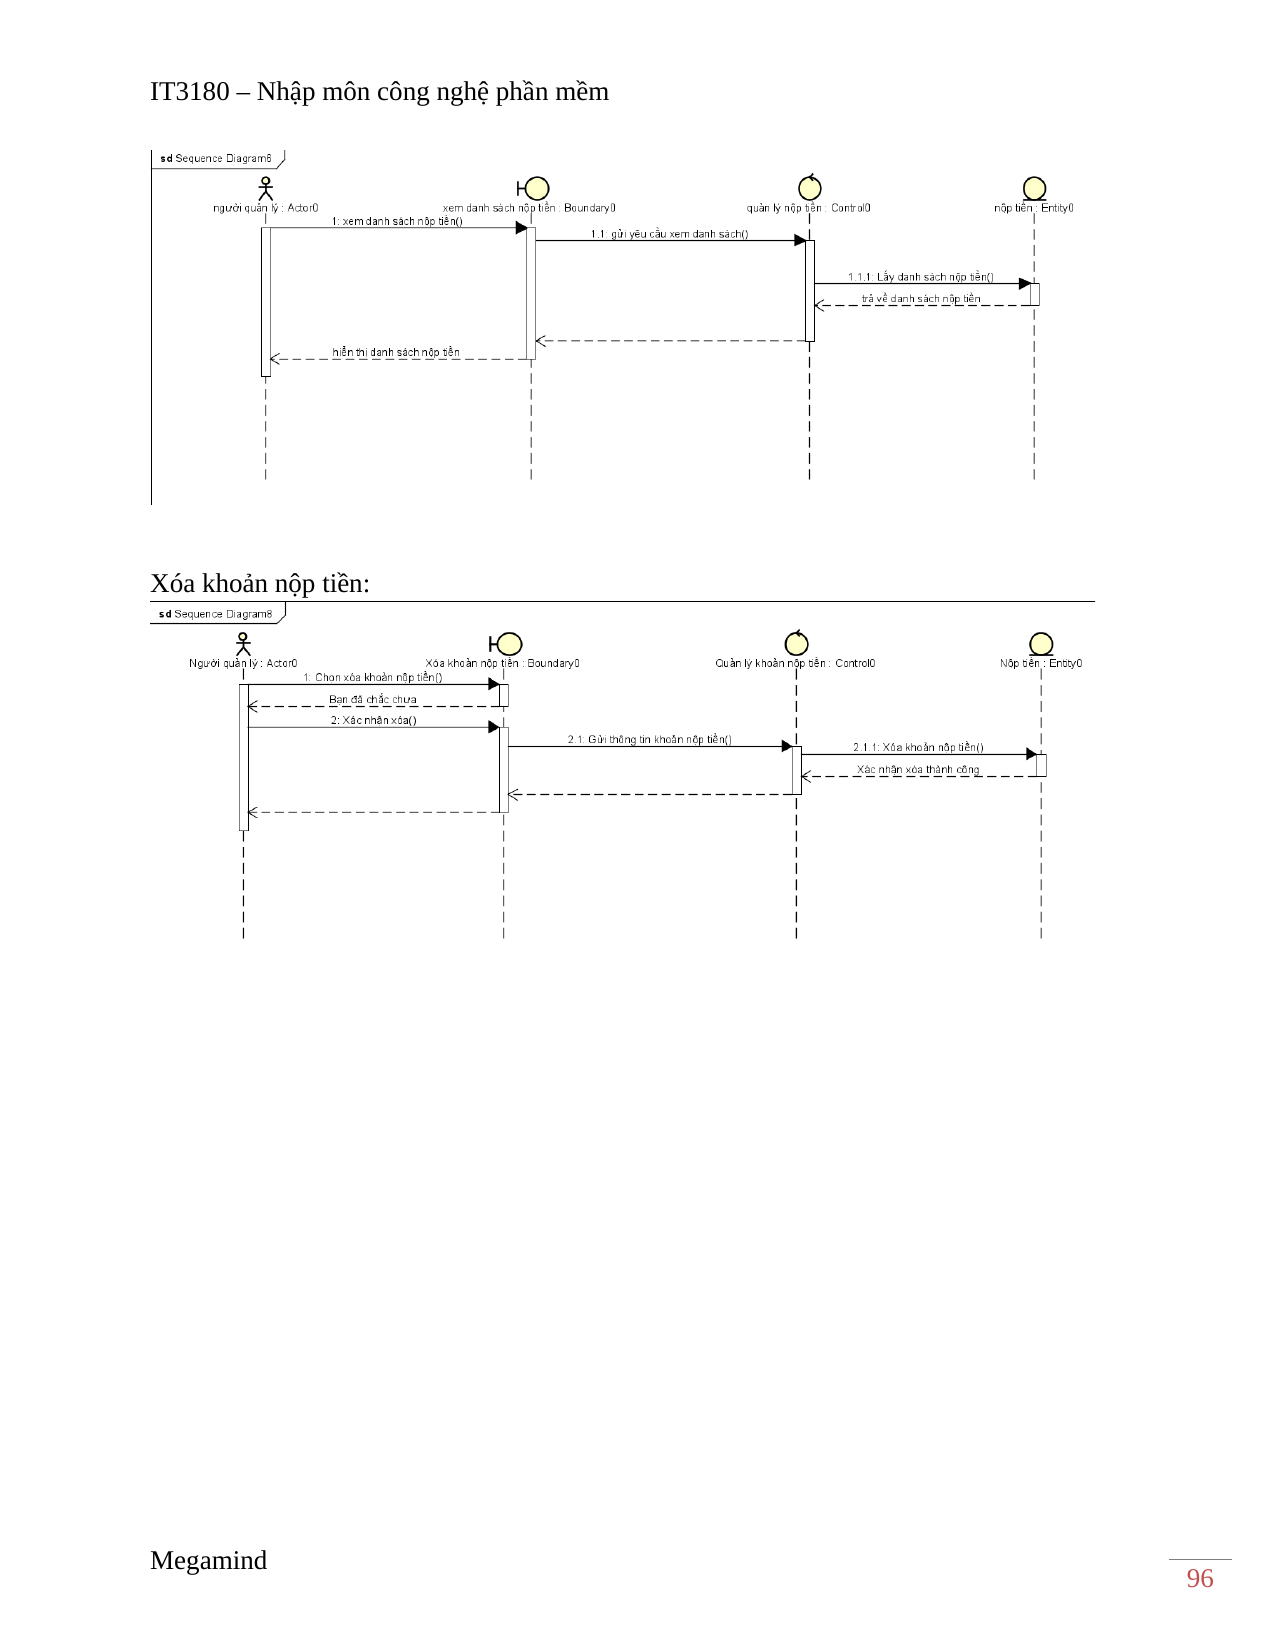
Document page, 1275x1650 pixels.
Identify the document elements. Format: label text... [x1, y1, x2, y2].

picture [150, 150, 1096, 505]
text Xóa khoản nộp tiền: [150, 567, 1125, 598]
picture [150, 598, 1096, 955]
